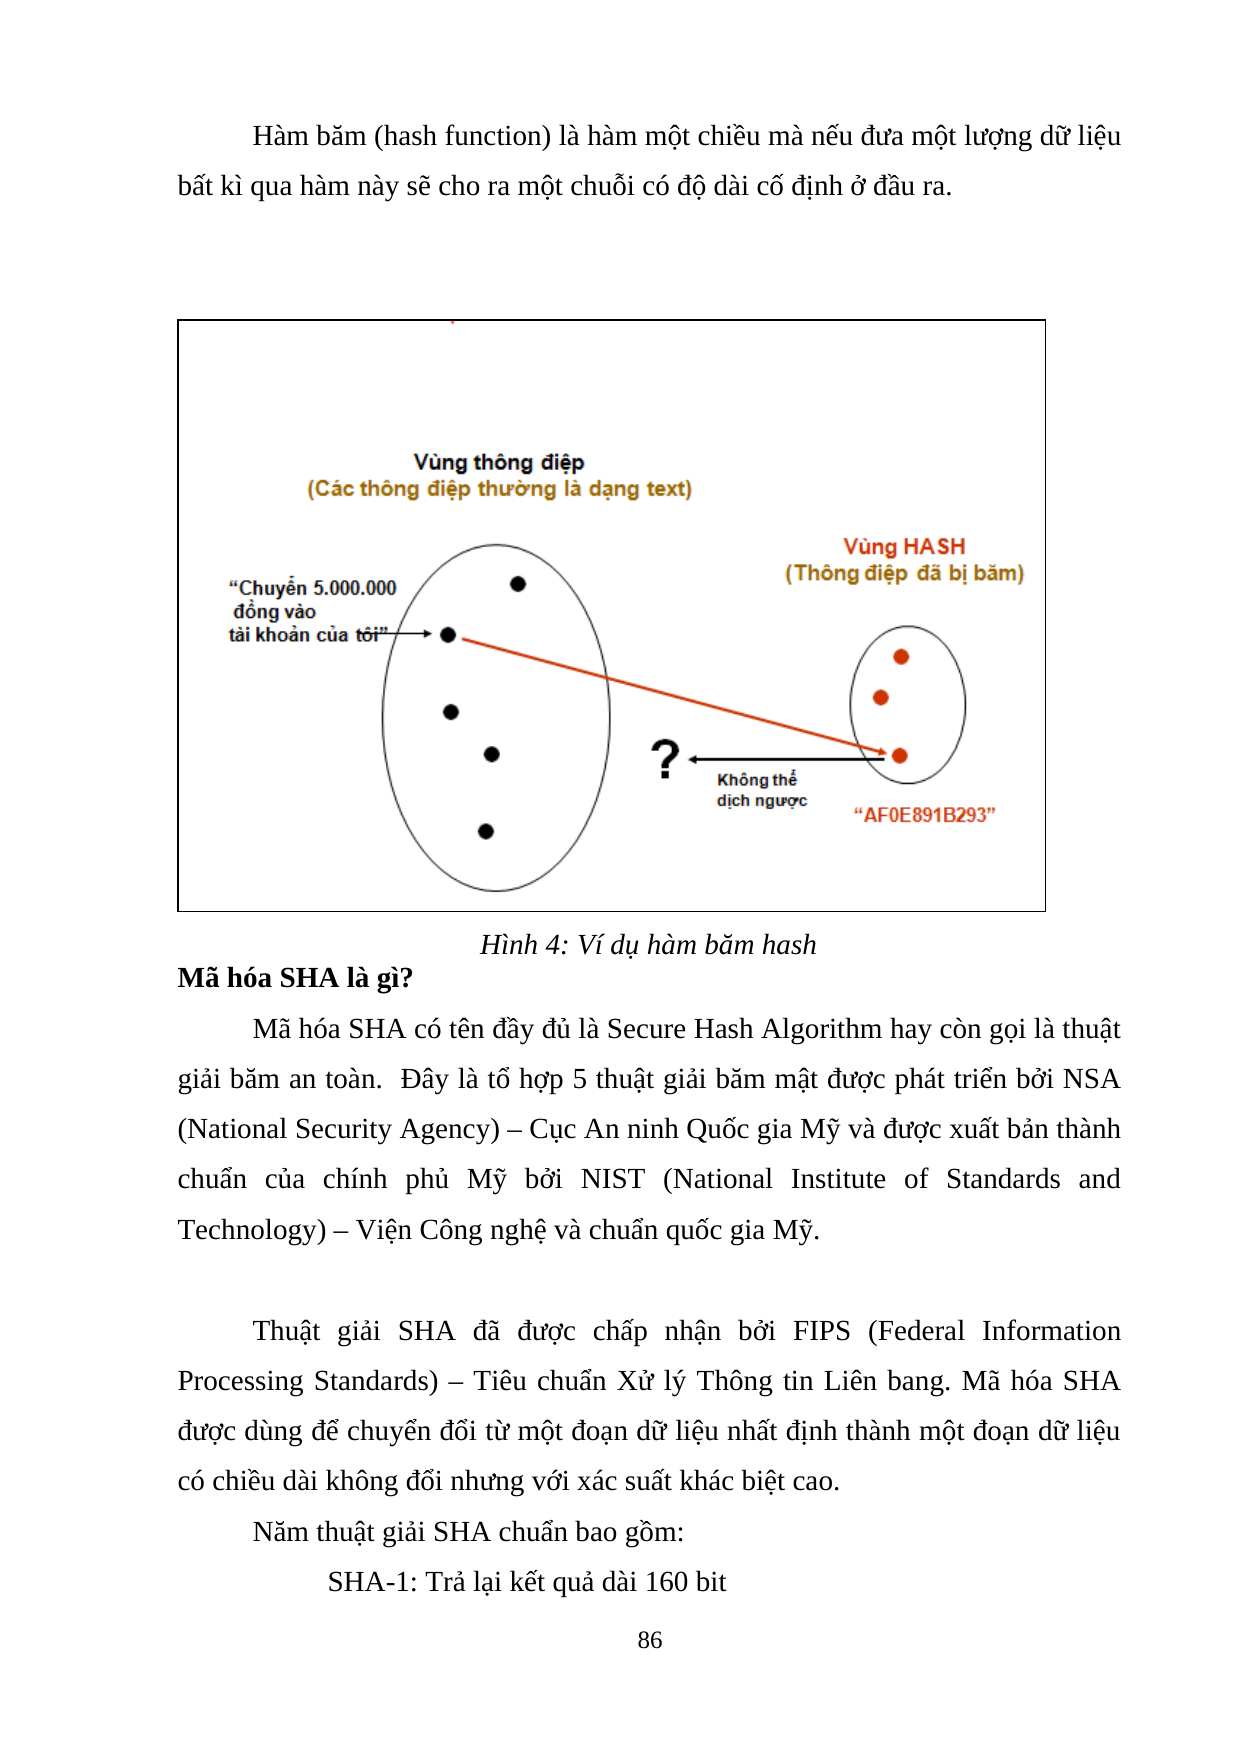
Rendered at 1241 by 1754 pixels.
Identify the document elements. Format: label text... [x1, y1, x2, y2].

text SHA-1: Trả lại kết quả dài 160 bit [327, 1564, 1122, 1598]
text Mã hóa SHA có tên đầy đủ là Secure Hash Algorithm hay còn gọi là thuật giải băm an toàn. Đây là tổ hợp 5 thuật giải băm mật được phát triển bởi NSA (National Security Agency) – Cục An ninh Quốc gia Mỹ và được xuất bản thành chuẩn của chính phủ Mỹ bởi NIST (National Institute of Standards and Technology) – Viện Công nghệ và chuẩn quốc gia Mỹ. [177, 1011, 1122, 1246]
text Năm thuật giải SHA chuẩn bao gồm: [177, 1514, 1122, 1547]
text Hàm băm (hash function) là hàm một chiều mà nếu đưa một lượng dữ liệu bất kì qua hàm này sẽ cho ra một chuỗi có độ dài cố định ở đầu ra. [177, 118, 1122, 202]
text Thuật giải SHA đã được chấp nhận bởi FIPS (Federal Information Processing Standards) – Tiêu chuẩn Xử lý Thông tin Liên bang. Mã hóa SHA được dùng để chuyển đổi từ một đoạn dữ liệu nhất định thành một đoạn dữ liệu có chiều dài không đổi nhưng với xác suất khác biệt cao. [177, 1313, 1122, 1497]
text Hình 4: Ví dụ hàm băm hash [177, 927, 1122, 960]
picture [179, 321, 1045, 911]
text Mã hóa SHA là gì? [177, 960, 1122, 994]
